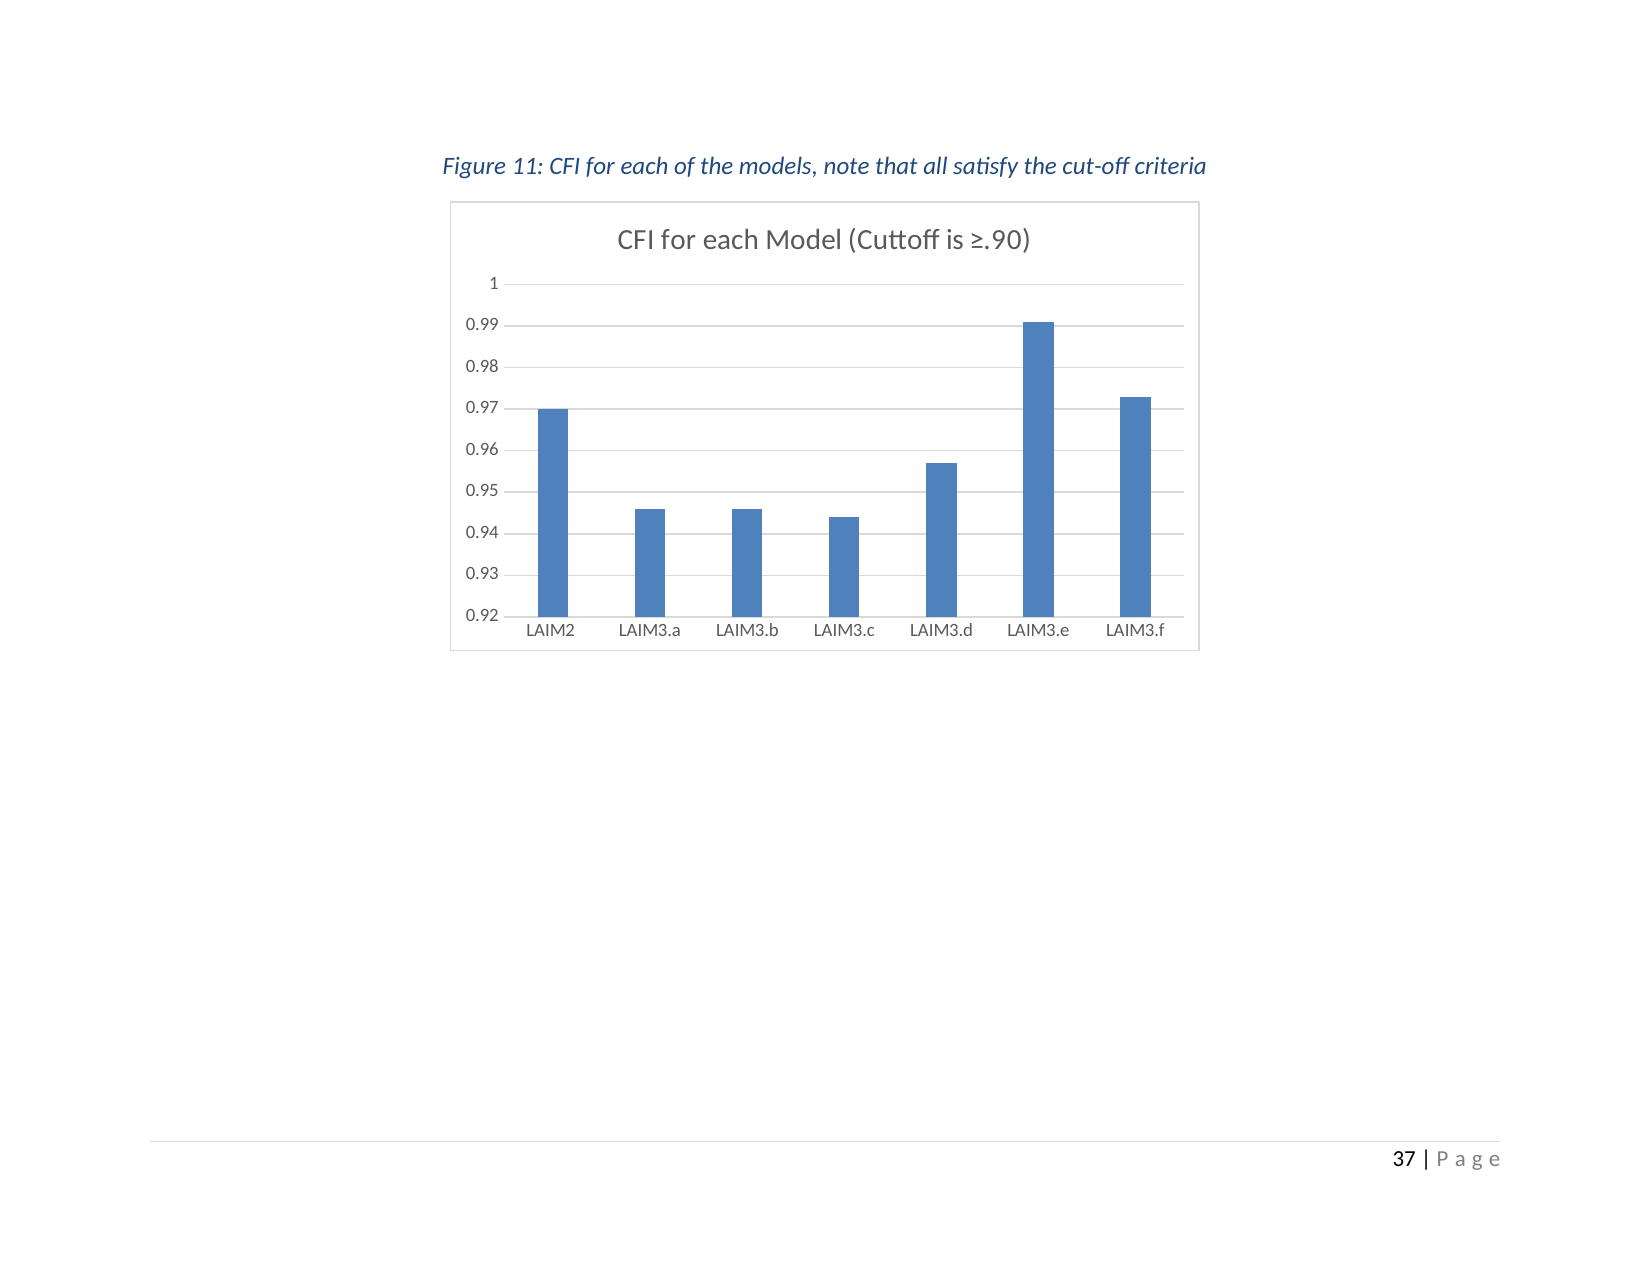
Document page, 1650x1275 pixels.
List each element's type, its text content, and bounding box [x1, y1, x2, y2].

text Figure 11: CFI for each of the models, note that all satisfy the cut-off criteria [150, 150, 1500, 181]
